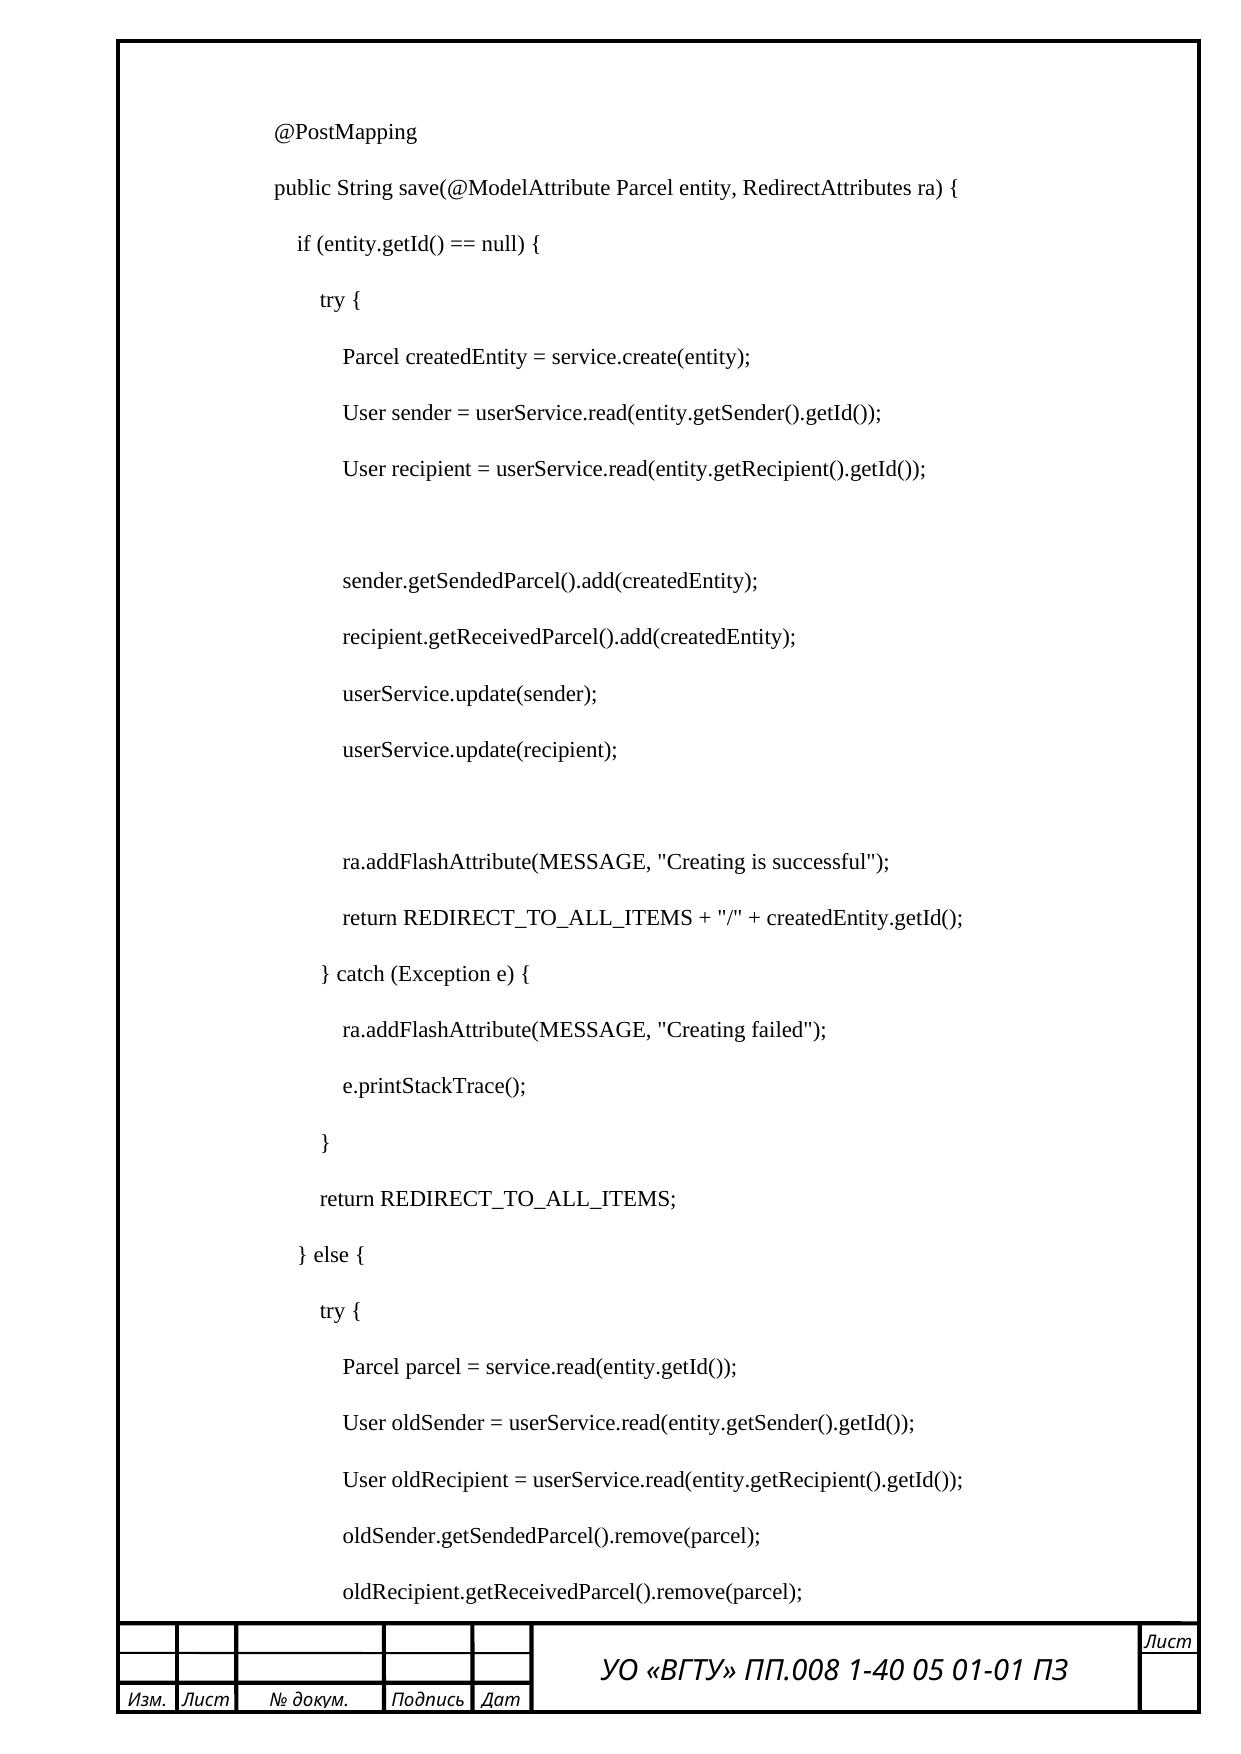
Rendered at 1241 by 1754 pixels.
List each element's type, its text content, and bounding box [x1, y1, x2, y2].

text userService.update(recipient); [177, 736, 1181, 762]
text sender.getSendedParcel().add(createdEntity); [177, 567, 1181, 594]
text User oldRecipient = userService.read(entity.getRecipient().getId()); [177, 1466, 1181, 1492]
text User sender = userService.read(entity.getSender().getId()); [177, 399, 1181, 425]
text Parcel parcel = service.read(entity.getId()); [177, 1353, 1181, 1380]
text User oldSender = userService.read(entity.getSender().getId()); [177, 1409, 1181, 1436]
text return REDIRECT_TO_ALL_ITEMS + "/" + createdEntity.getId(); [177, 904, 1181, 931]
text oldRecipient.getReceivedParcel().remove(parcel); [177, 1578, 1181, 1604]
text } catch (Exception e) { [177, 960, 1181, 987]
text e.printStackTrace(); [177, 1073, 1181, 1099]
text ra.addFlashAttribute(MESSAGE, "Creating is successful"); [177, 848, 1181, 874]
text Parcel createdEntity = service.create(entity); [177, 343, 1181, 369]
text return REDIRECT_TO_ALL_ITEMS; [177, 1185, 1181, 1211]
text if (entity.getId() == null) { [177, 230, 1181, 257]
text } [177, 1129, 1181, 1155]
text User recipient = userService.read(entity.getRecipient().getId()); [177, 455, 1181, 481]
text public String save(@ModelAttribute Parcel entity, RedirectAttributes ra) { [177, 174, 1181, 201]
text oldSender.getSendedParcel().remove(parcel); [177, 1522, 1181, 1548]
text } else { [177, 1241, 1181, 1267]
text recipient.getReceivedParcel().add(createdEntity); [177, 623, 1181, 650]
text userService.update(sender); [177, 679, 1181, 706]
text try { [177, 287, 1181, 313]
text ra.addFlashAttribute(MESSAGE, "Creating failed"); [177, 1016, 1181, 1043]
text try { [177, 1297, 1181, 1323]
text @PostMapping [177, 118, 1181, 144]
